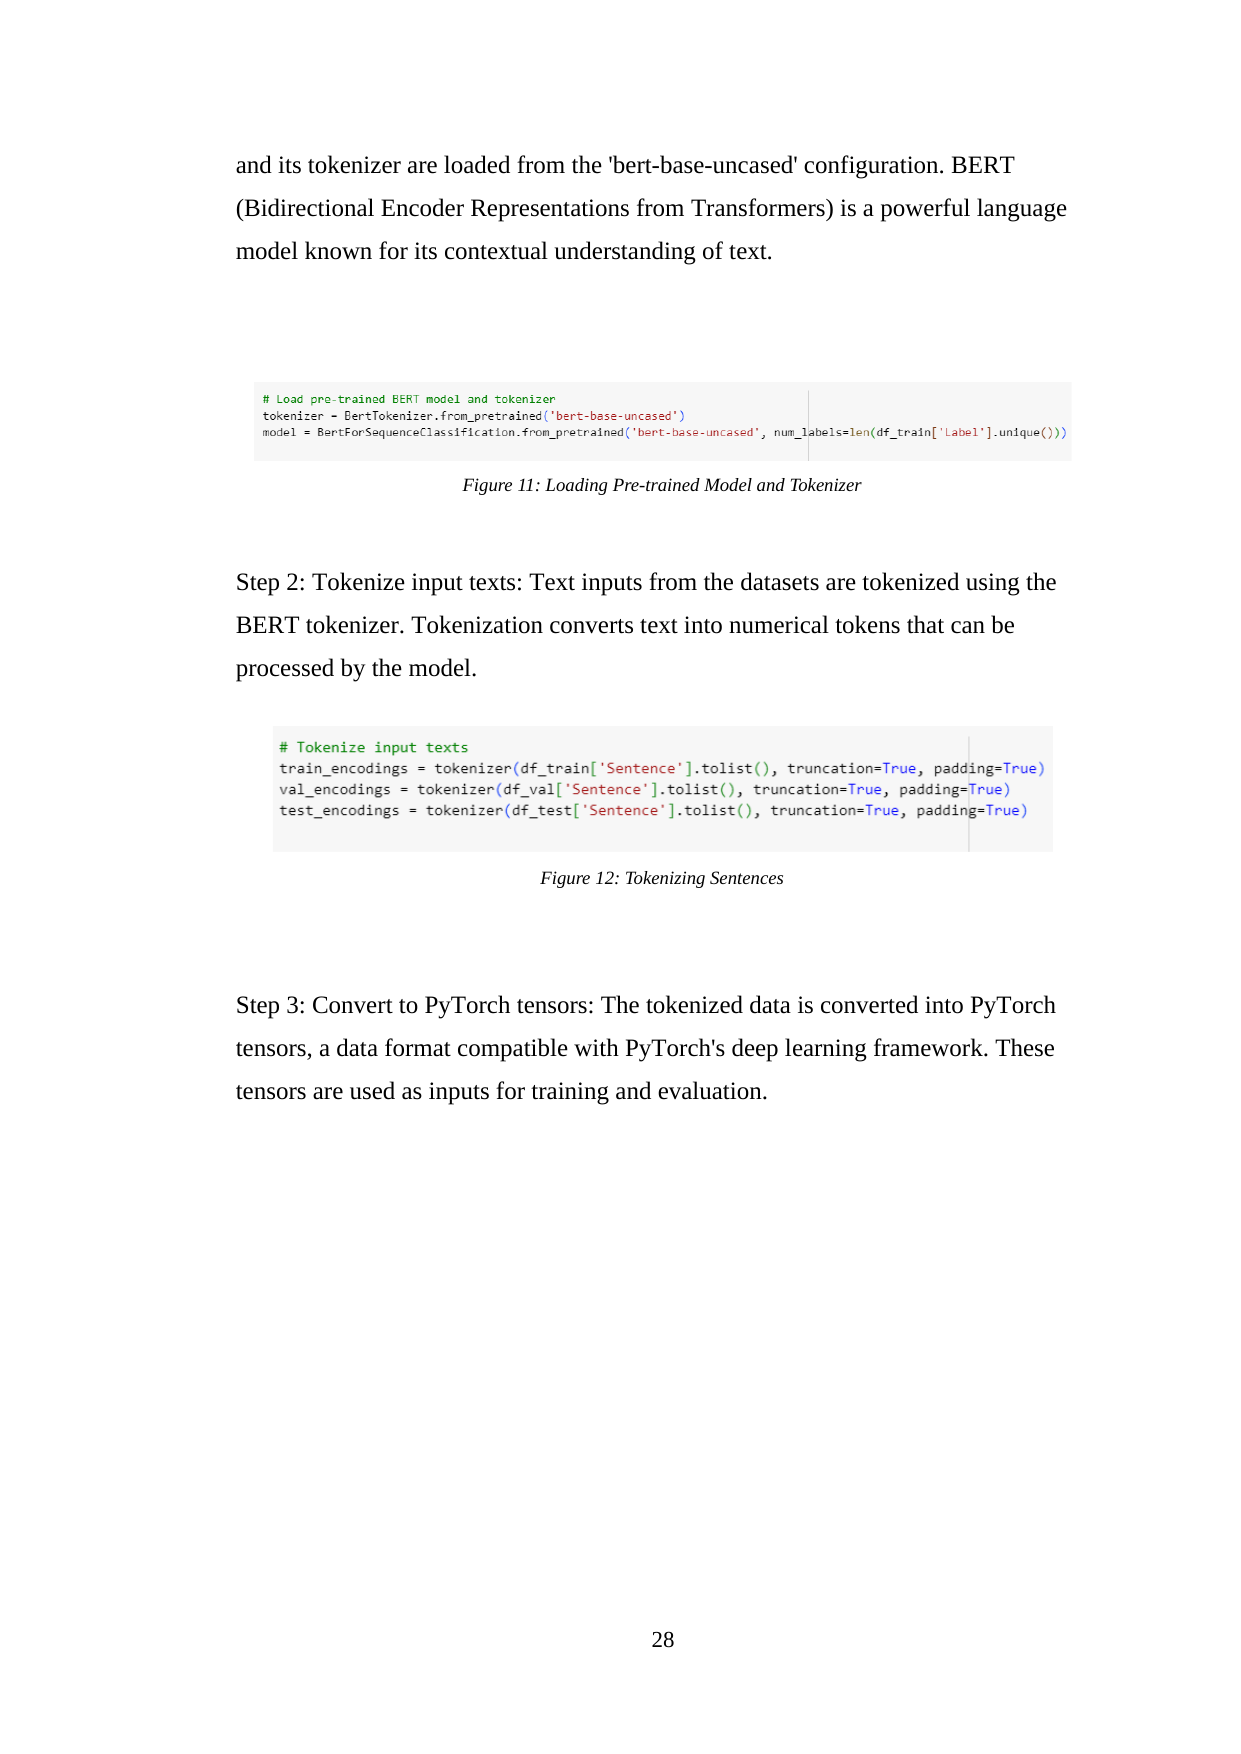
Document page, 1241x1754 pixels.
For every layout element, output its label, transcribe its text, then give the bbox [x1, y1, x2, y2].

text Step 2: Tokenize input texts: Text inputs from the datasets are tokenized using the BERT tokenizer. Tokenization converts text into numerical tokens that can be processed by the model. [236, 567, 1090, 682]
text Step 3: Convert to PyTorch tensors: The tokenized data is converted into PyTorch tensors, a data format compatible with PyTorch's deep learning framework. These tensors are used as inputs for training and evaluation. [236, 990, 1090, 1105]
text Figure 11: Loading Pre-trained Model and Tokenizer [236, 474, 1090, 496]
picture [254, 380, 1072, 461]
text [236, 150, 1090, 265]
text Figure 12: Tokenizing Sentences [236, 867, 1090, 889]
picture [272, 725, 1053, 854]
